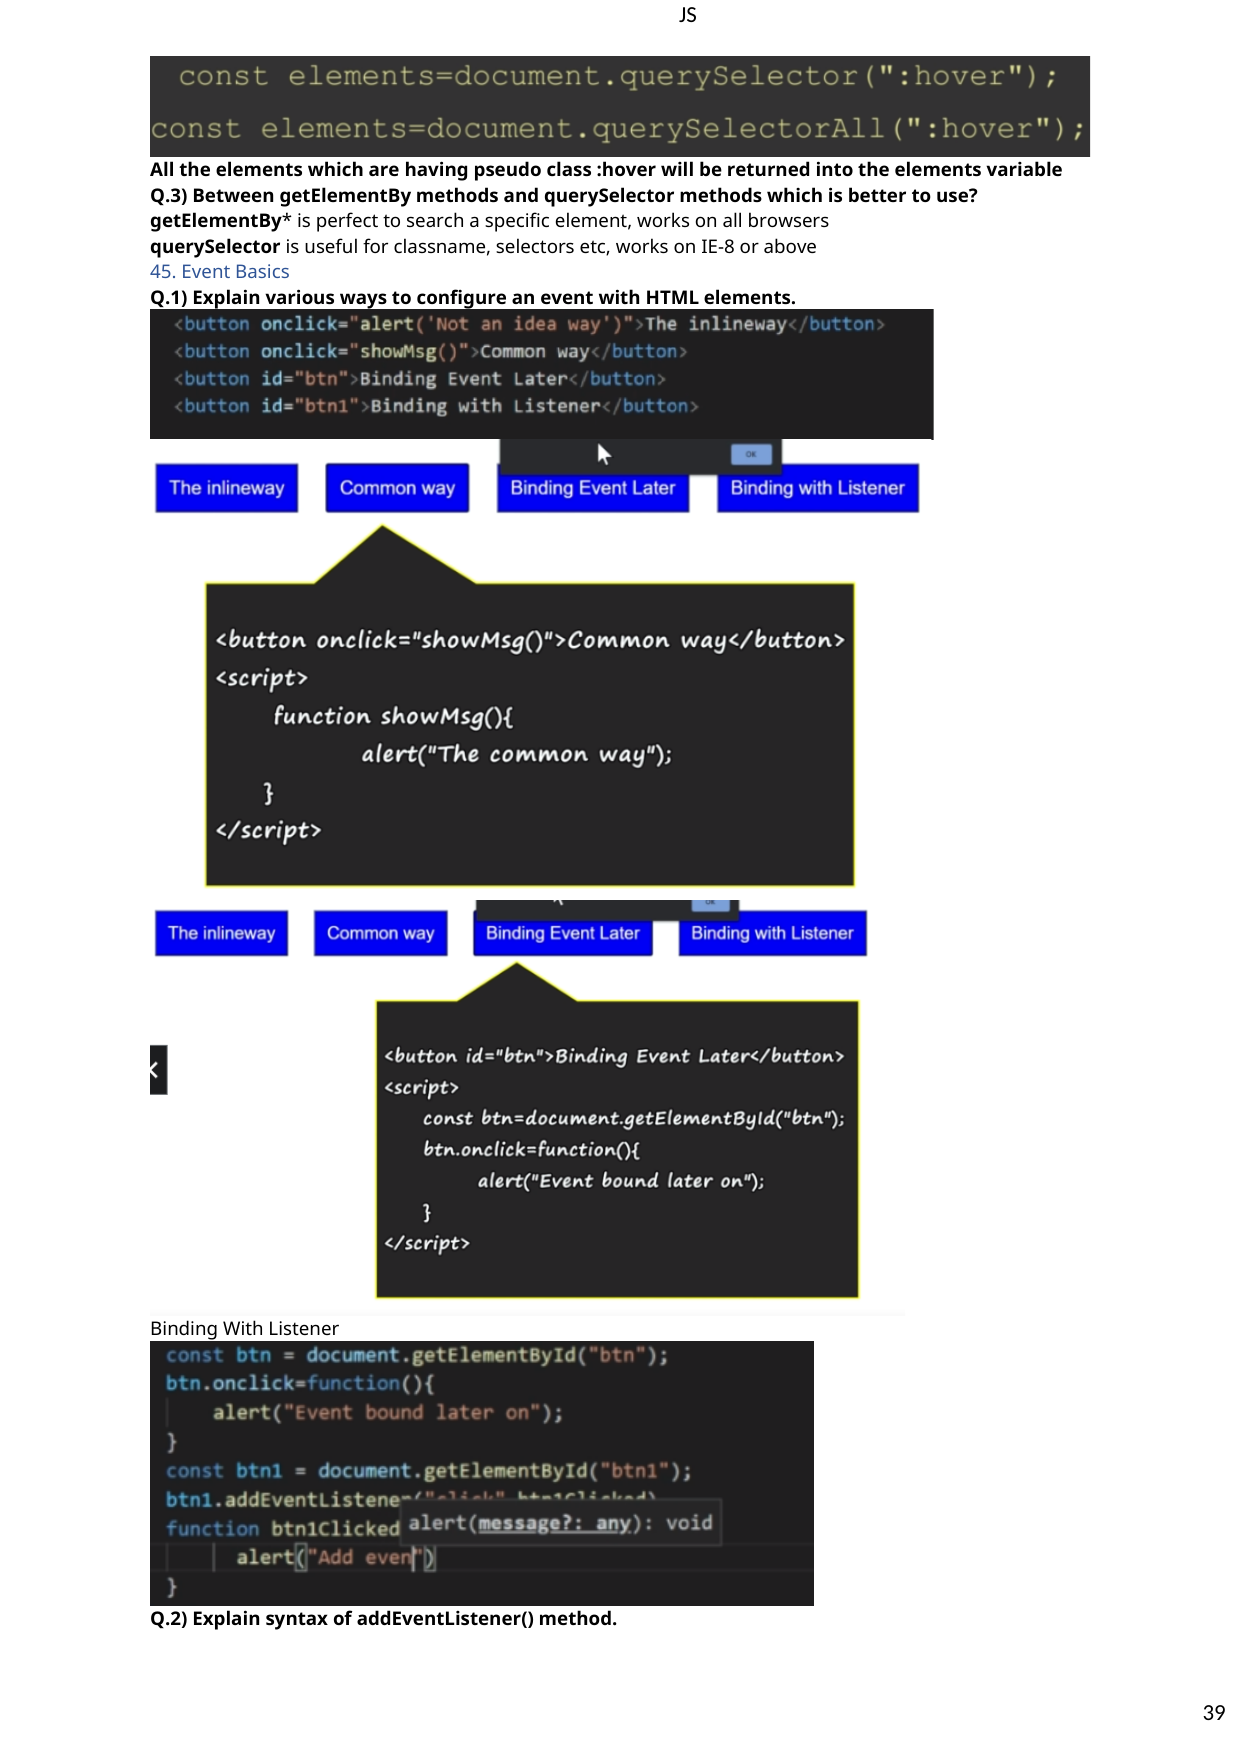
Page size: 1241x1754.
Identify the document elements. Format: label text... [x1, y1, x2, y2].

picture [150, 1341, 814, 1606]
text All the elements which are having pseudo class :hover will be returned into the elements variable [150, 156, 1225, 182]
text Binding With Listener [150, 1316, 1225, 1341]
picture [150, 56, 1091, 157]
picture [150, 309, 934, 1316]
text Q.3) Between getElementBy methods and querySelector methods which is better to use? [150, 182, 1225, 207]
text getElementBy* is perfect to search a specific element, works on all browsers [150, 207, 1225, 233]
text querySelector is useful for classname, selectors etc, works on IE-8 or above [150, 233, 1225, 258]
text Q.2) Explain syntax of addEventListener() method. [150, 1605, 1225, 1631]
text Q.1) Explain various ways to configure an event with HTML elements. [150, 284, 1225, 309]
subtitle 45. Event Basics [150, 258, 1225, 284]
